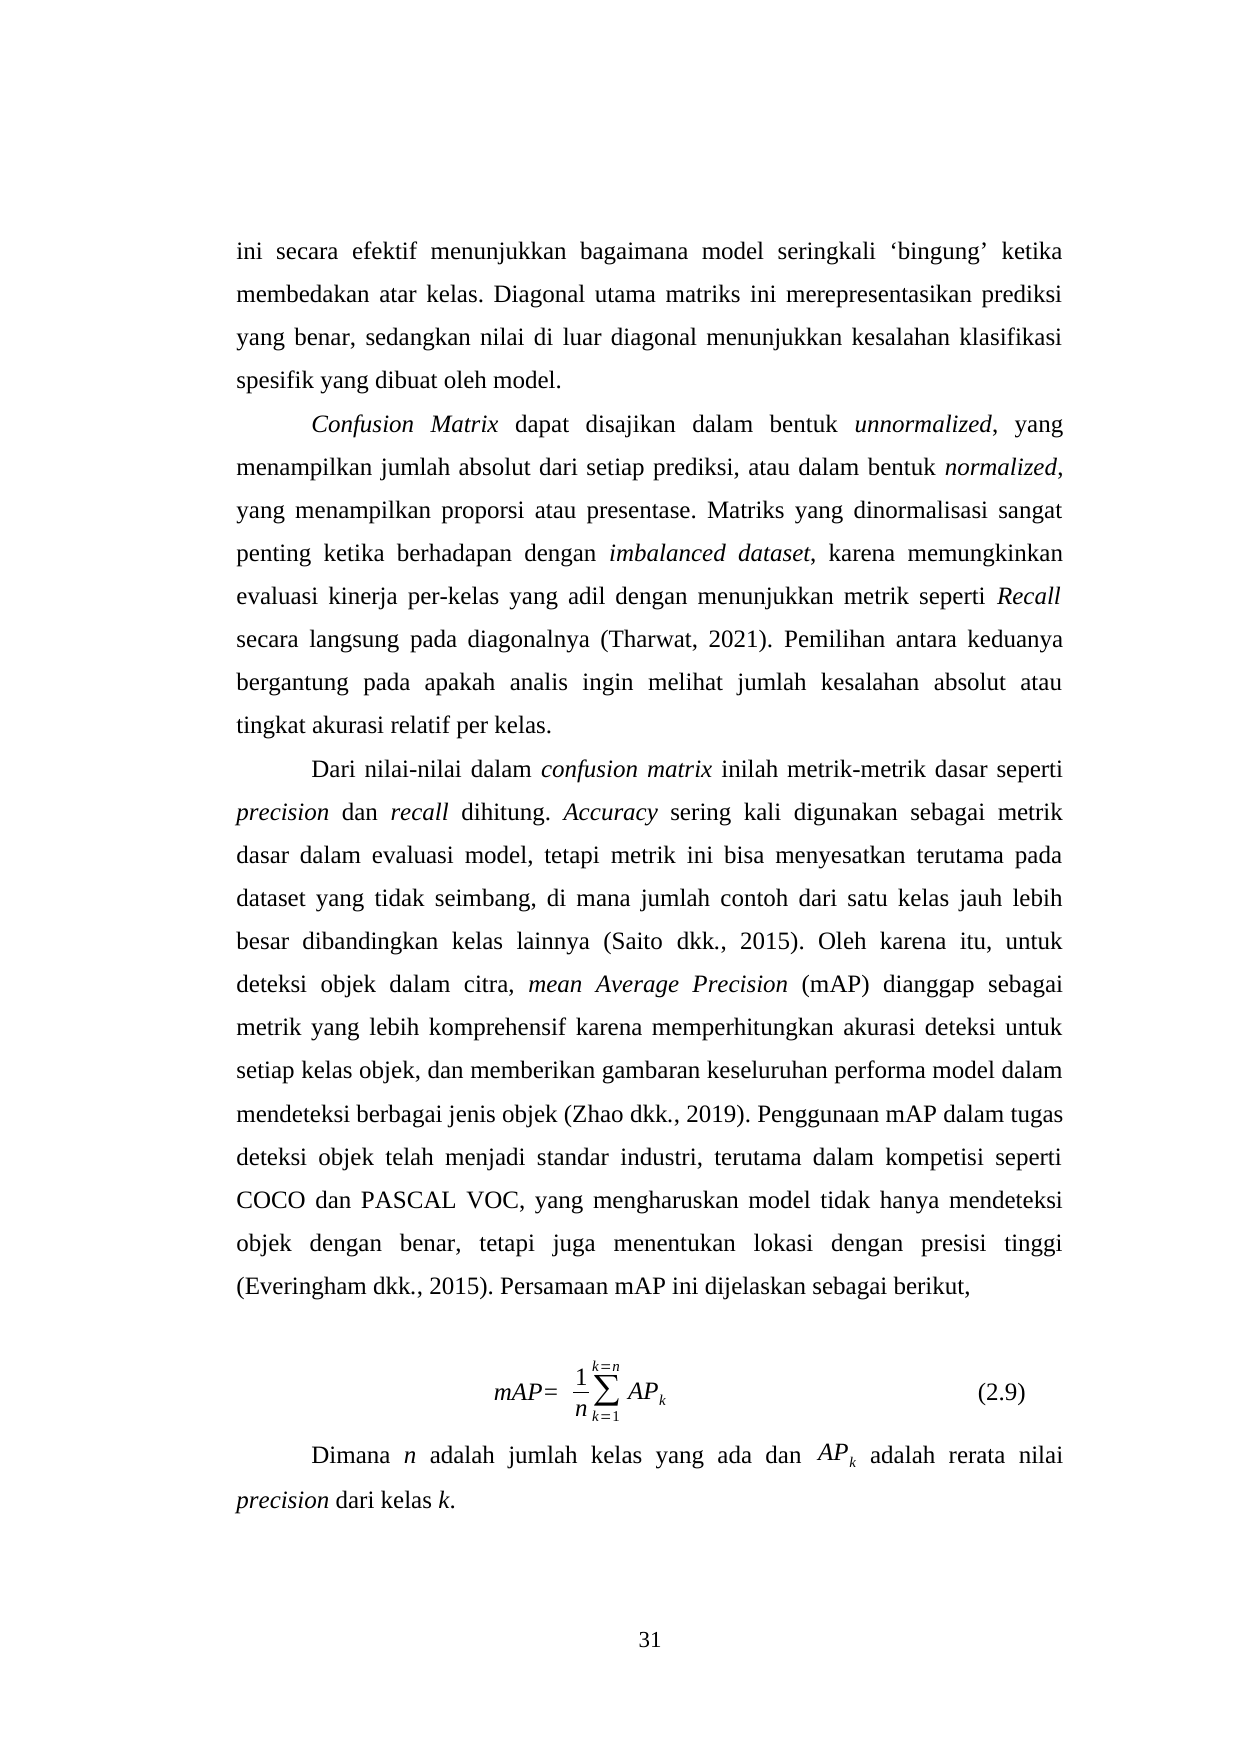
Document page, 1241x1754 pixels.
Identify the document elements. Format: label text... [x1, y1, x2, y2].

text Dari nilai-nilai dalam confusion matrix inilah metrik-metrik dasar seperti precision dan recall dihitung. Accuracy sering kali digunakan sebagai metrik dasar dalam evaluasi model, tetapi metrik ini bisa menyesatkan terutama pada dataset yang tidak seimbang, di mana jumlah contoh dari satu kelas jauh lebih besar dibandingkan kelas lainnya (Saito dkk., 2015). Oleh karena itu, untuk deteksi objek dalam citra, mean Average Precision (mAP) dianggap sebagai metrik yang lebih komprehensif karena memperhitungkan akurasi deteksi untuk setiap kelas objek, dan memberikan gambaran keseluruhan performa model dalam mendeteksi berbagai jenis objek (Zhao dkk., 2019). Penggunaan mAP dalam tugas deteksi objek telah menjadi standar industri, terutama dalam kompetisi seperti COCO dan PASCAL VOC, yang mengharuskan model tidak hanya mendeteksi objek dengan benar, tetapi juga menentukan lokasi dengan presisi tinggi (Everingham dkk., 2015). Persamaan mAP ini dijelaskan sebagai berikut, [236, 754, 1063, 1300]
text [236, 236, 1063, 394]
text Confusion Matrix dapat disajikan dalam bentuk unnormalized, yang menampilkan jumlah absolut dari setiap prediksi, atau dalam bentuk normalized, yang menampilkan proporsi atau presentase. Matriks yang dinormalisasi sangat penting ketika berhadapan dengan imbalanced dataset, karena memungkinkan evaluasi kinerja per-kelas yang adil dengan menunjukkan metrik seperti Recall secara langsung pada diagonalnya (Tharwat, 2021). Pemilihan antara keduanya bergantung pada apakah analis ingin melihat jumlah kesalahan absolut atau tingkat akurasi relatif per kelas. [236, 409, 1063, 739]
text mAP= (2.9) [236, 1357, 1063, 1425]
text Dimana n adalah jumlah kelas yang ada dan adalah rerata nilai precision dari kelas k. [236, 1439, 1063, 1513]
